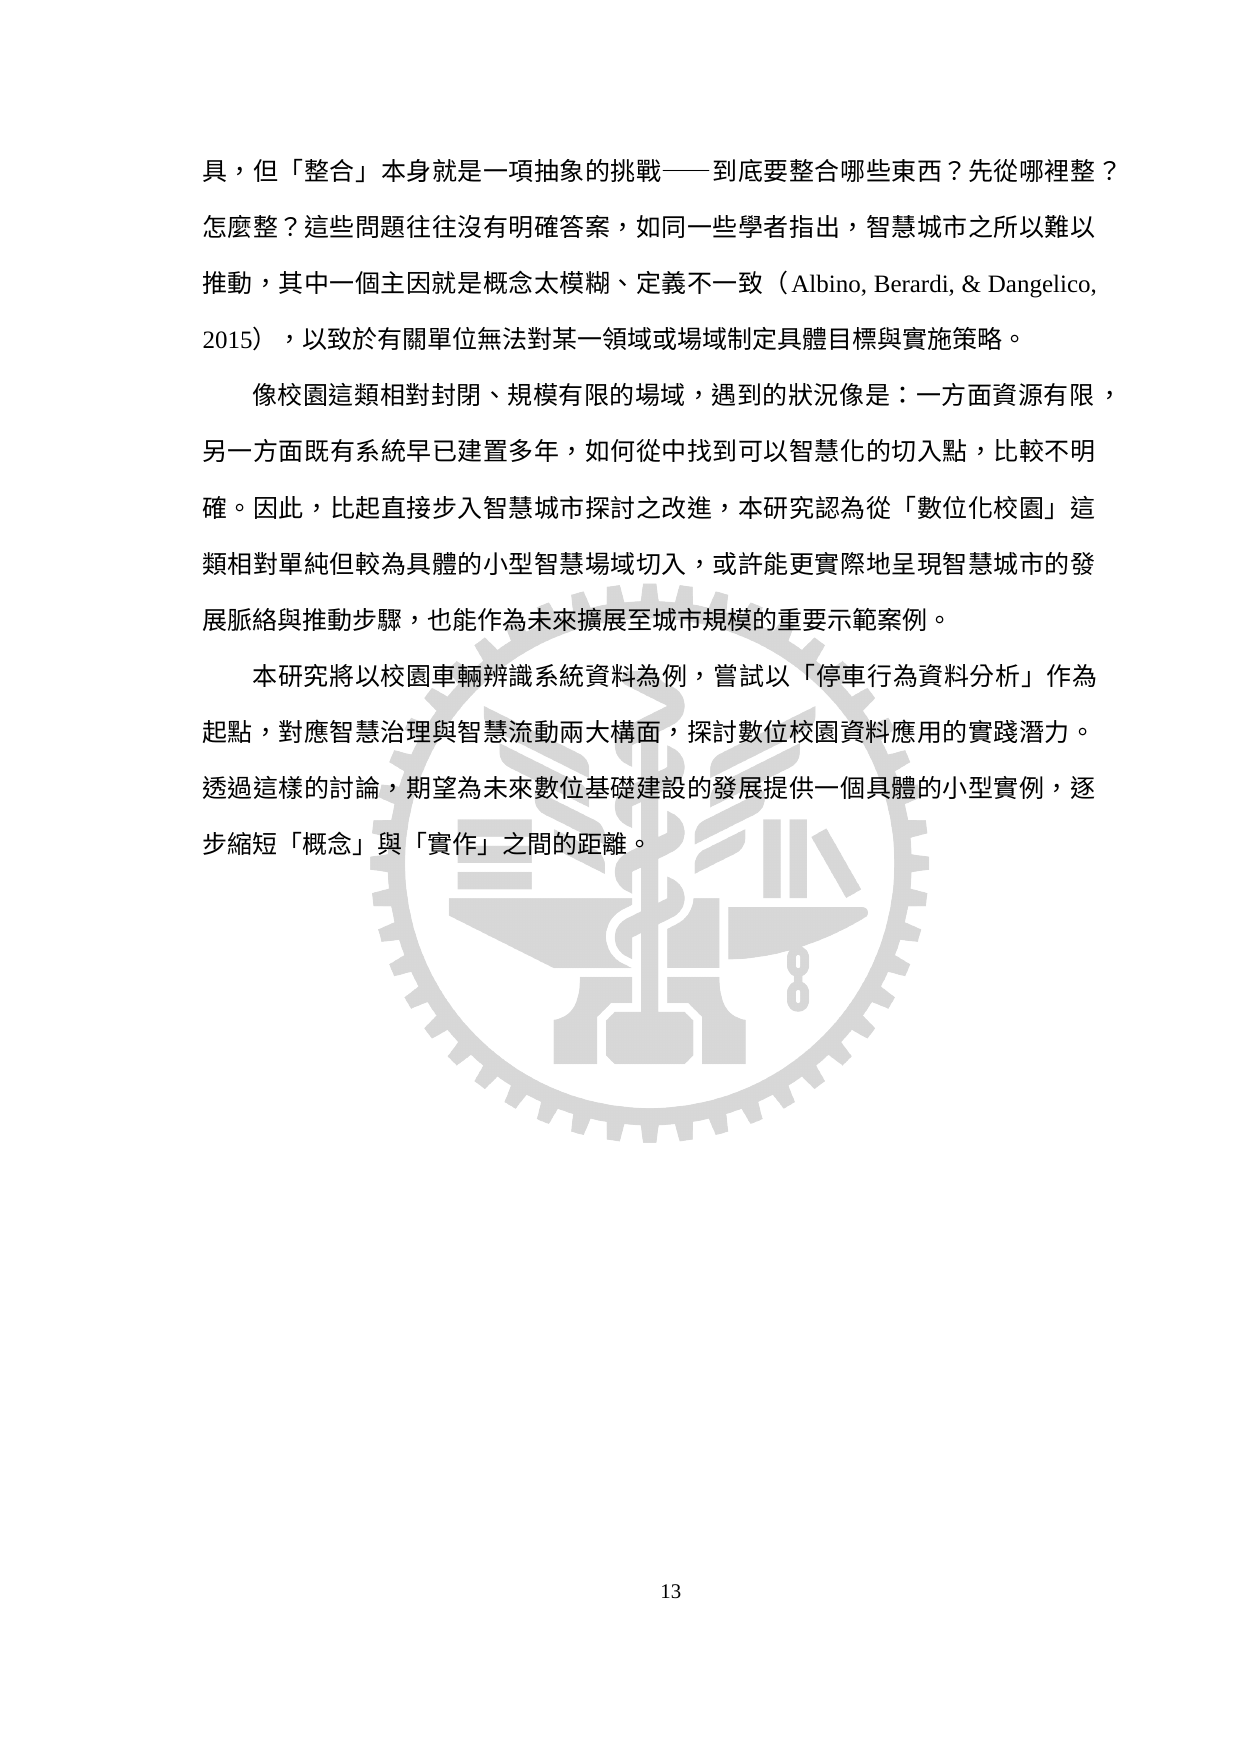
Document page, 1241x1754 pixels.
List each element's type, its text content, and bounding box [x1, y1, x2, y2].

text 像校園這類相對封閉、規模有限的場域，遇到的狀況像是：一方面資源有限，另一方面既有系統早已建置多年，如何從中找到可以智慧化的切入點，比較不明確。因此，比起直接步入智慧城市探討之改進，本研究認為從「數位化校園」這類相對單純但較為具體的小型智慧場域切入，或許能更實際地呈現智慧城市的發展脈絡與推動步驟，也能作為未來擴展至城市規模的重要示範案例。 [202, 375, 1097, 637]
text 本研究將以校園車輛辨識系統資料為例，嘗試以「停車行為資料分析」作為起點，對應智慧治理與智慧流動兩大構面，探討數位校園資料應用的實踐潛力。透過這樣的討論，期望為未來數位基礎建設的發展提供一個具體的小型實例，逐步縮短「概念」與「實作」之間的距離。 [202, 656, 1097, 862]
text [202, 151, 1097, 357]
